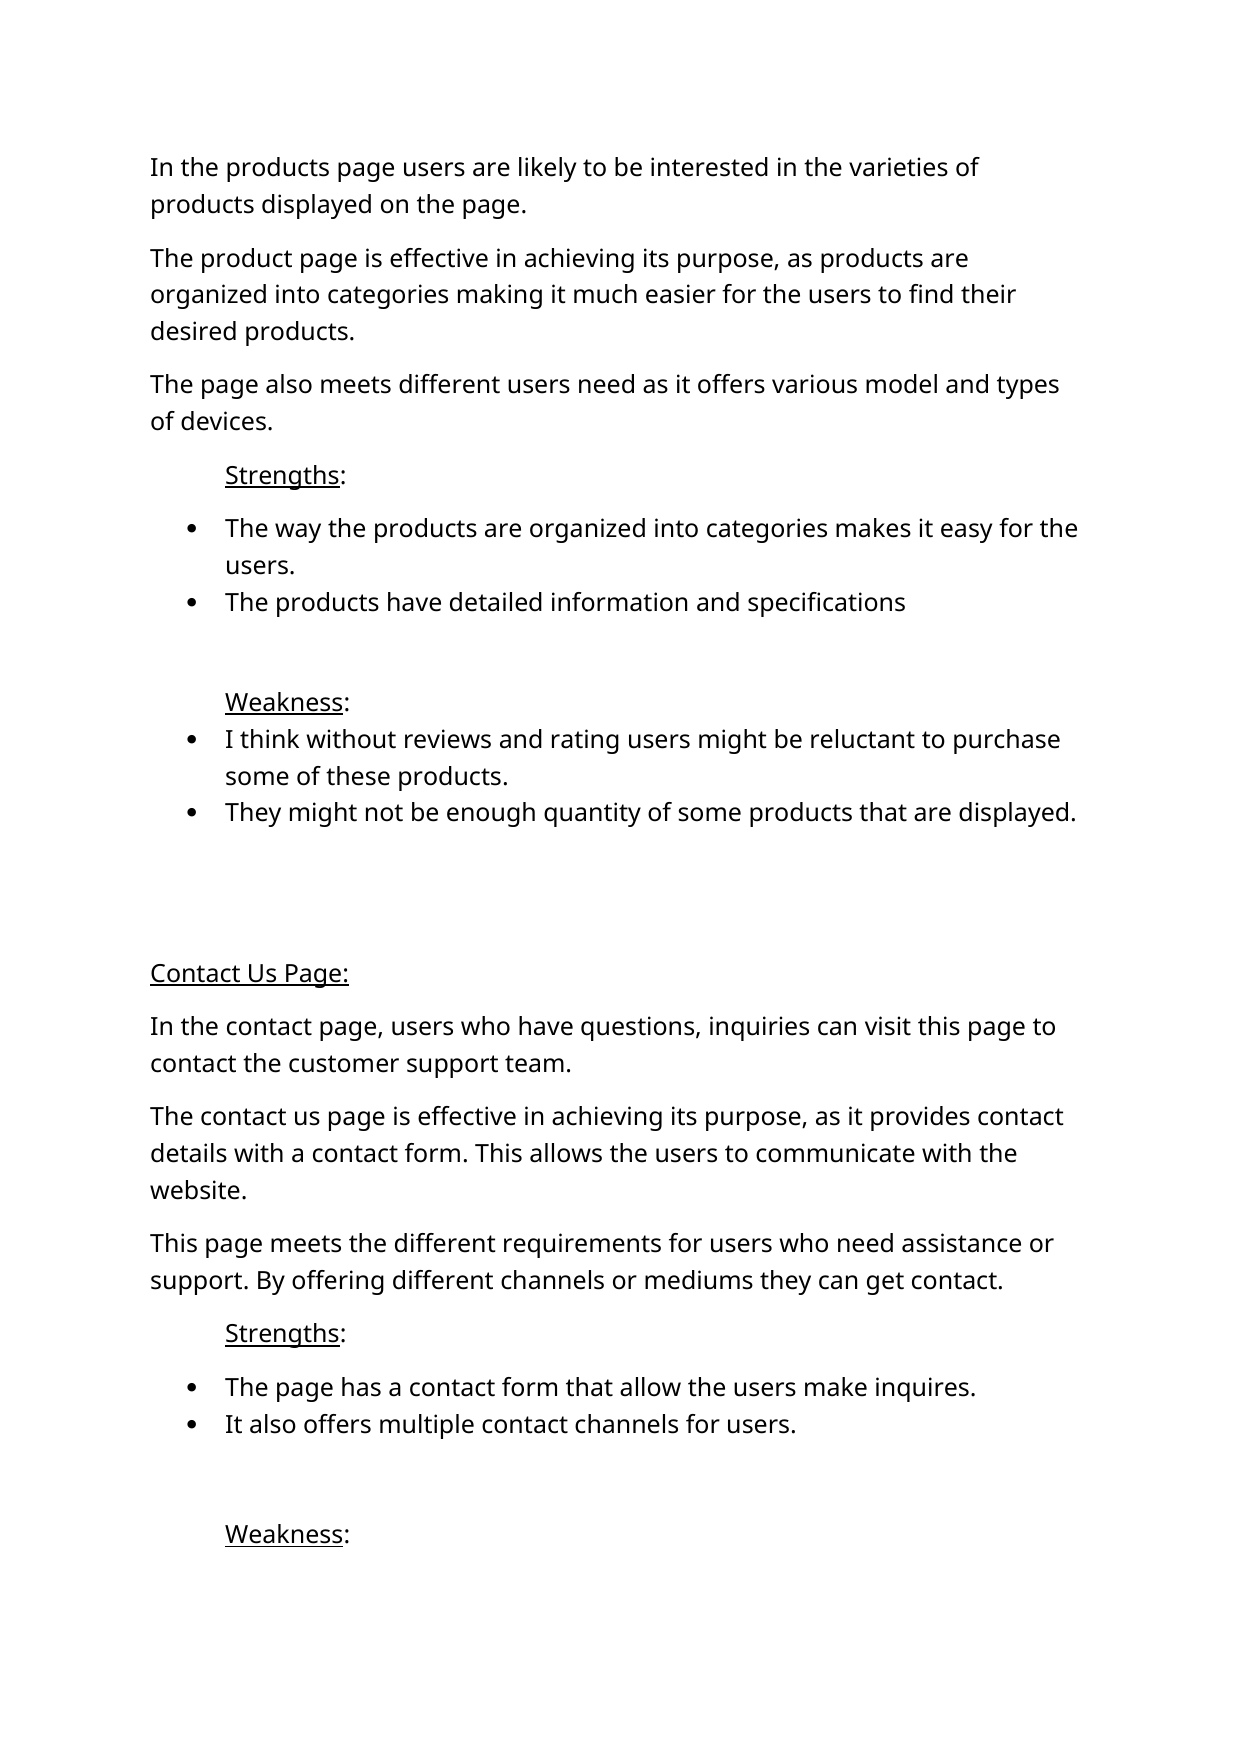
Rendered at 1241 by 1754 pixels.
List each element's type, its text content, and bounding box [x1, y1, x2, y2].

text Contact Us Page: [150, 955, 1090, 989]
list I think without reviews and rating users might be reluctant to purchase some of these products. [187, 721, 1090, 792]
list Weakness: [225, 1517, 1090, 1551]
text This page meets the different requirements for users who need assistance or support. By offering different channels or mediums they can get contact. [150, 1226, 1090, 1297]
list The way the products are organized into categories makes it easy for the users. [187, 511, 1090, 582]
text Strengths: [150, 457, 1090, 491]
text Strengths: [150, 1316, 1090, 1350]
list The page has a contact form that allow the users make inquires. [187, 1369, 1090, 1404]
list The products have detailed information and specifications [187, 584, 1090, 618]
text The product page is effective in achieving its purpose, as products are organized into categories making it much easier for the users to find their desired products. [150, 240, 1090, 348]
text In the products page users are likely to be interested in the varieties of products displayed on the page. [150, 150, 1090, 221]
text In the contact page, users who have questions, inquiries can visit this page to contact the customer support team. [150, 1009, 1090, 1079]
list Weakness: [225, 685, 1090, 719]
list It also offers multiple contact channels for users. [187, 1406, 1090, 1440]
text The contact us page is effective in achieving its purpose, as it provides contact details with a contact form. This allows the users to communicate with the website. [150, 1099, 1090, 1207]
text The page also meets different users need as it offers various model and types of devices. [150, 367, 1090, 438]
list They might not be enough quantity of some products that are displayed. [187, 795, 1090, 829]
